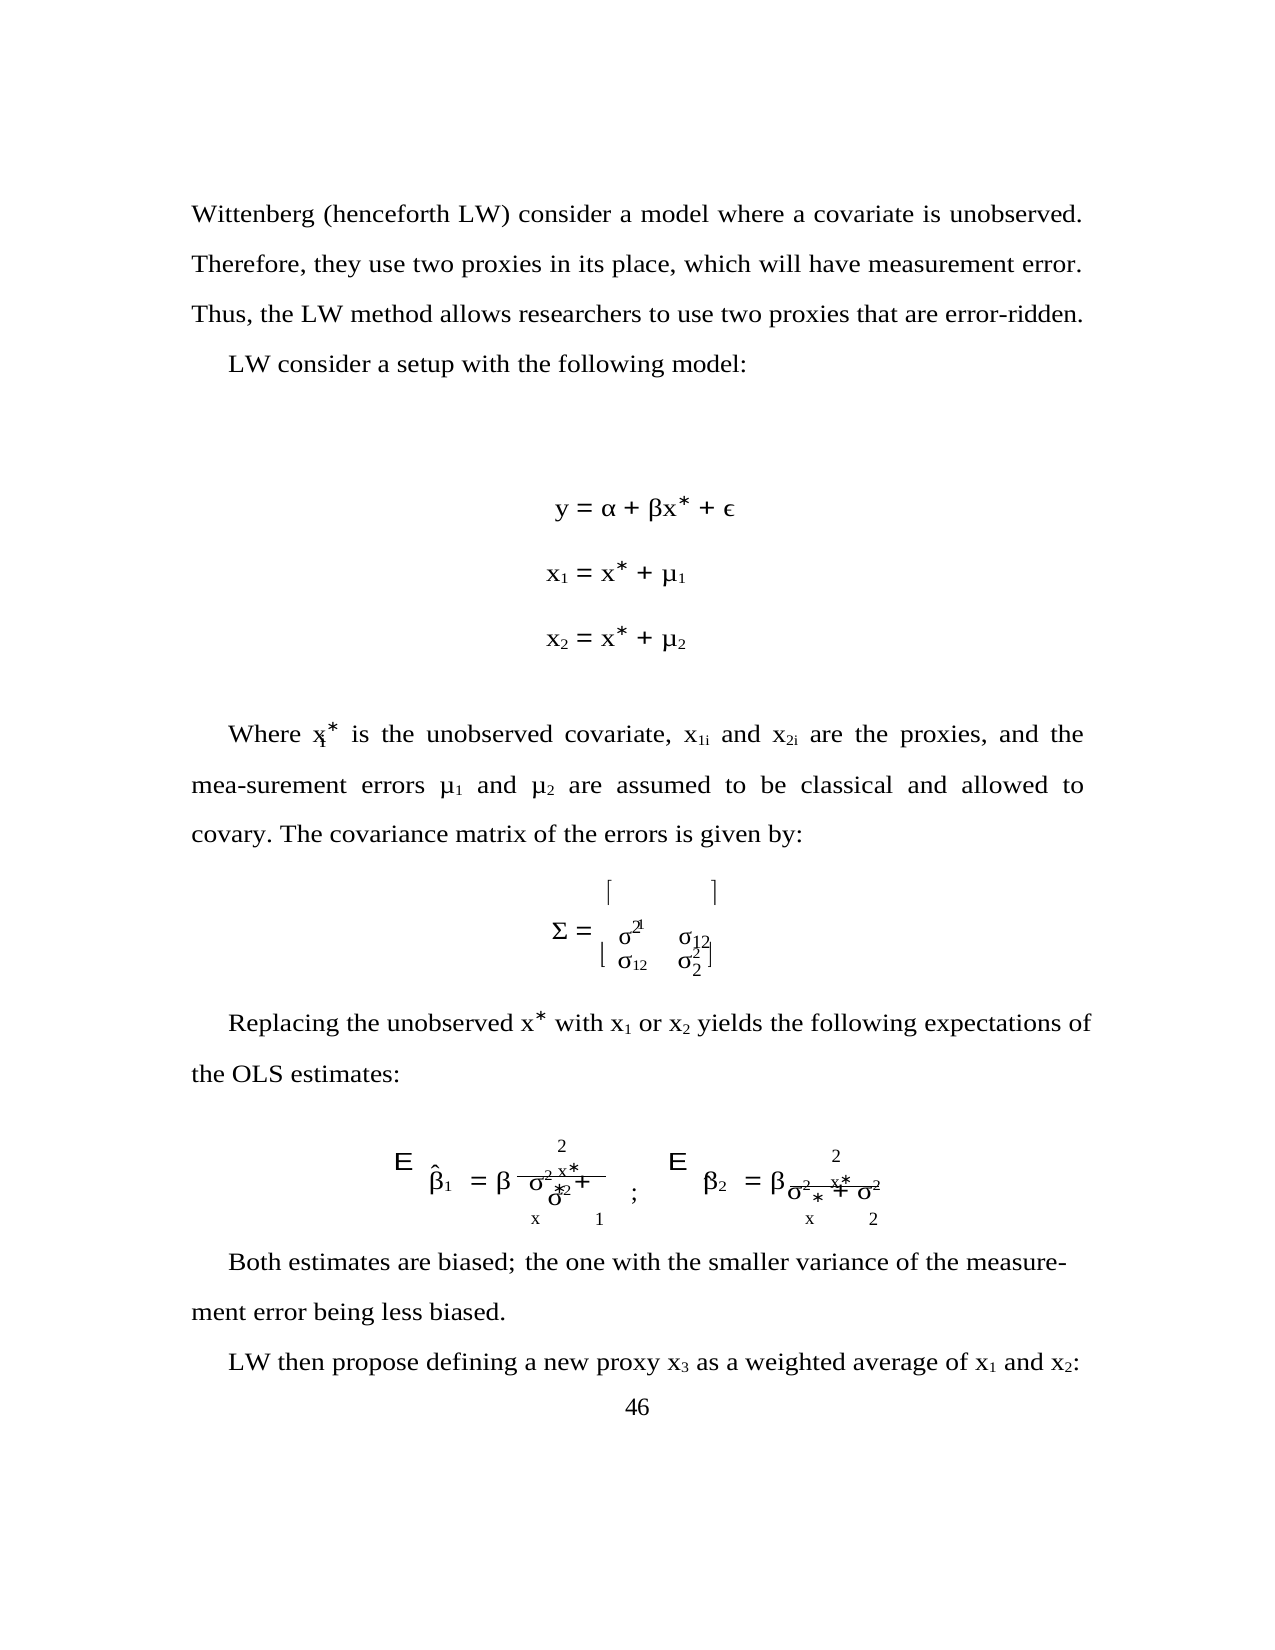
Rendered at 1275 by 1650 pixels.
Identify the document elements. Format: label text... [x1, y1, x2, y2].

text σ12 σ2 [193, 945, 1125, 974]
text Replacing the unobserved x∗ with x1 or x2 yields the following expectations of the OLS estimates: [191, 1005, 1093, 1088]
text ; ˆ x∗ [608, 1166, 875, 1189]
text σ2∗ + σ2 [608, 1189, 1060, 1202]
text  σ2 σ12 [199, 868, 1125, 912]
text 2 [521, 1139, 604, 1155]
text Σ = 1 [187, 916, 1010, 945]
text LW consider a setup with the following model: [228, 349, 1125, 378]
text Wittenberg (henceforth LW) consider a model where a covariate is unobserved. Therefore, they use two proxies in its place, which will have measurement error. Thus, the LW method allows researchers to use two proxies that are error-ridden. [191, 199, 1084, 328]
text y = α + βx∗ + ϵ x1 = x∗ + µ1 [546, 489, 746, 589]
text x2 = x∗ + µ2 [546, 620, 1125, 654]
text Both estimates are biased; the one with the smaller variance of the measure-ment error being less biased. [191, 1247, 1093, 1326]
text x 1 x 2 [531, 1208, 1125, 1229]
text Where x∗ is the unobserved covariate, x1i and x2i are the proxies, and the mea-surement errors µ1 and µ2 are assumed to be classical and allowed to covary. The covariance matrix of the errors is given by: [191, 716, 1084, 848]
text ˆ x∗ [431, 1158, 604, 1177]
text LW then propose defining a new proxy x3 as a weighted average of x1 and x2: [228, 1347, 1125, 1376]
text 2 [608, 1149, 1065, 1166]
text σ2∗ + σ2 [515, 1179, 604, 1208]
